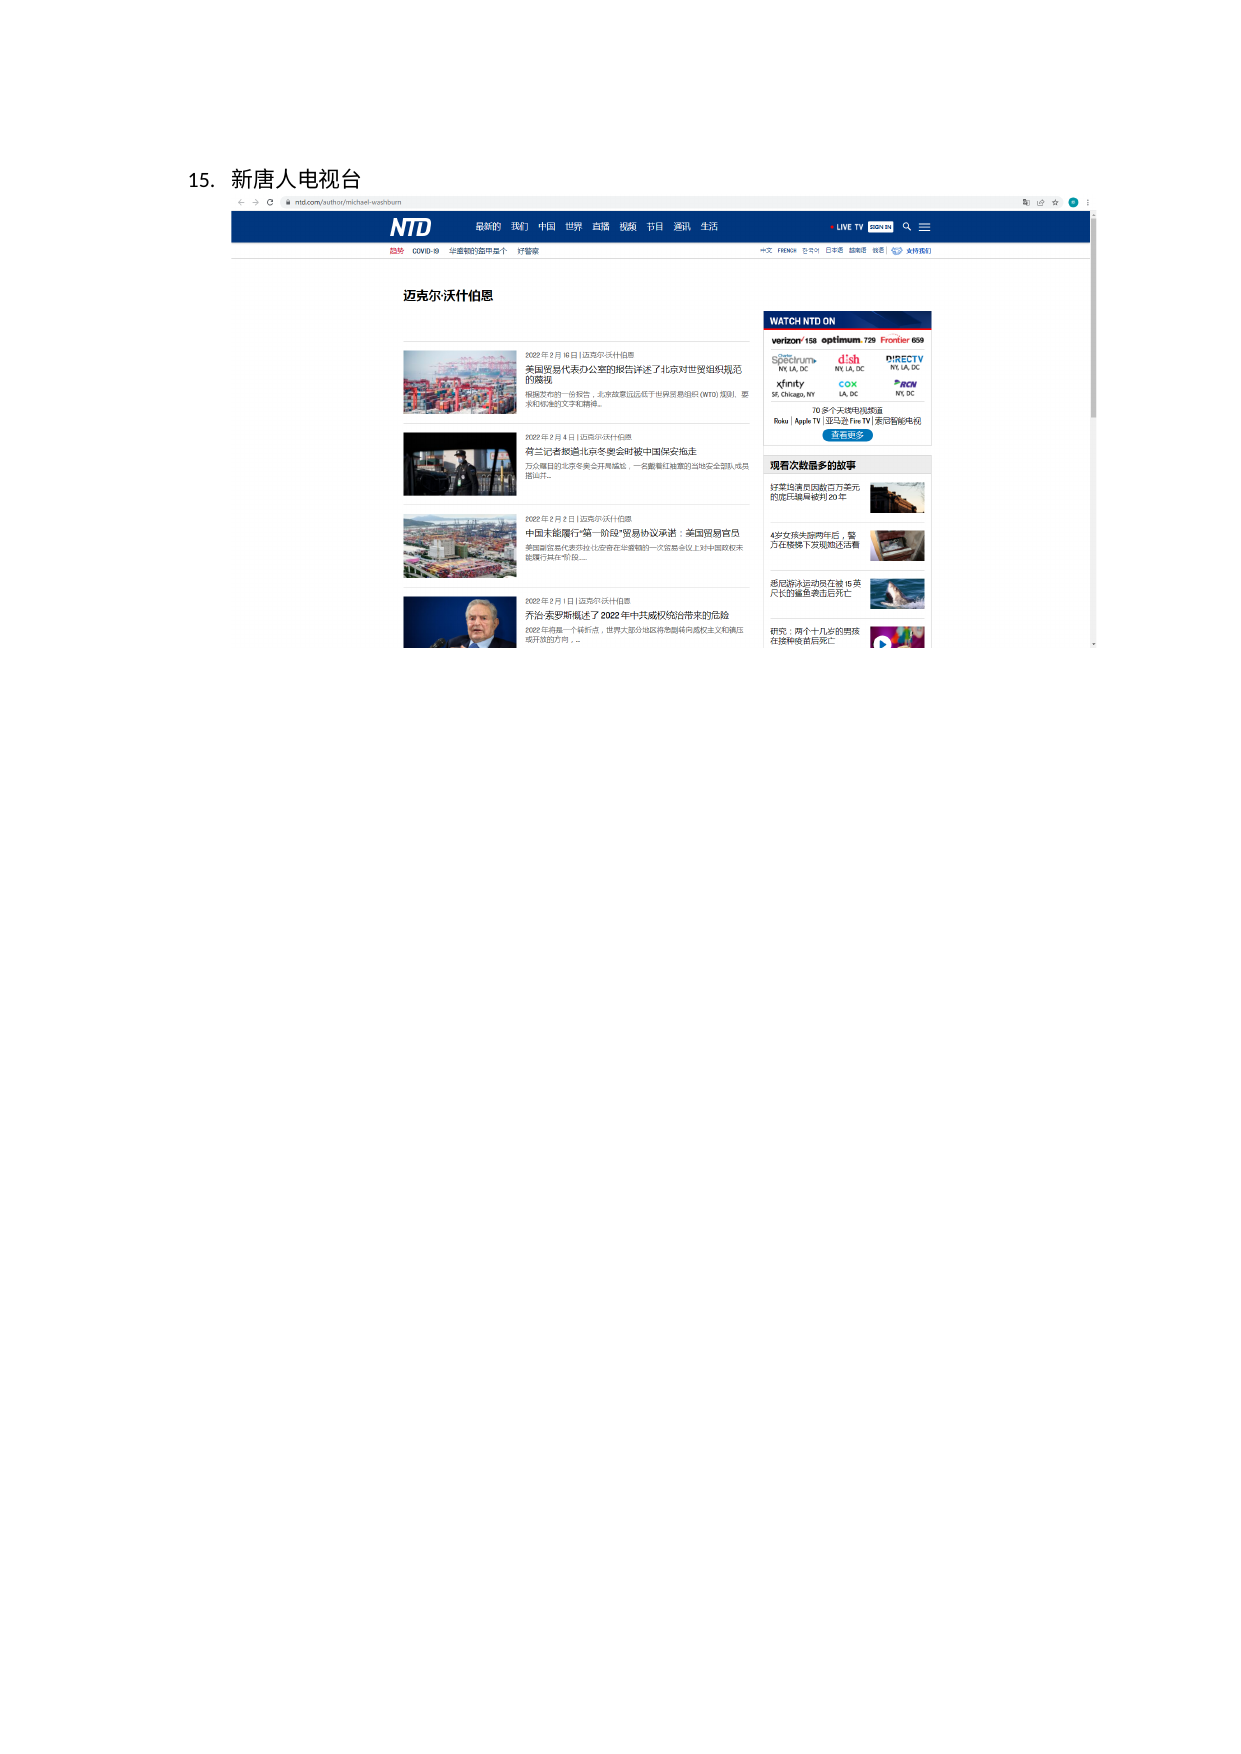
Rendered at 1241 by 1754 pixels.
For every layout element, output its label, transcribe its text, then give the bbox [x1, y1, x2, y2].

list 新唐人电视台 [187, 162, 1053, 194]
picture [231, 194, 1097, 648]
